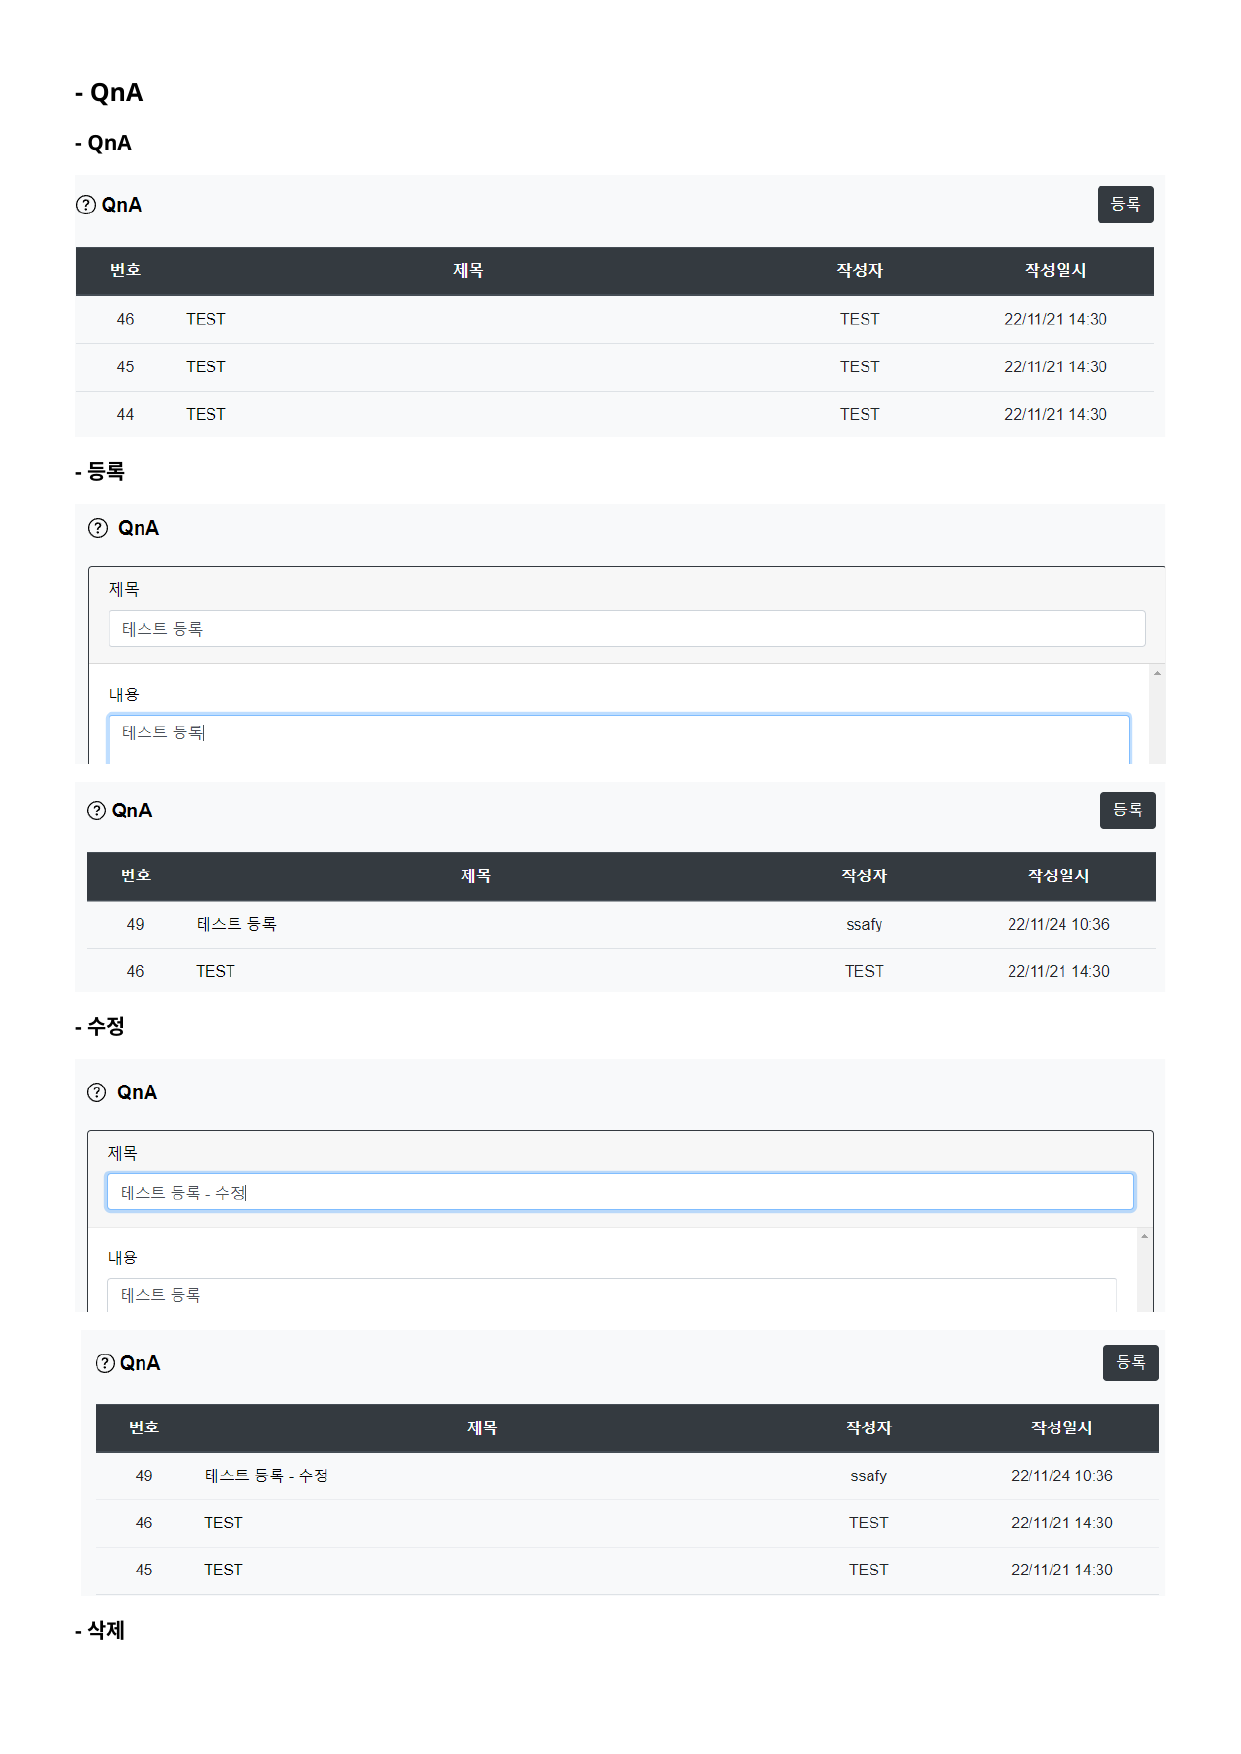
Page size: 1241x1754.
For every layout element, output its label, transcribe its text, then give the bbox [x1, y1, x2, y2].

picture [75, 504, 1166, 764]
picture [75, 782, 1166, 992]
text - 등록 [75, 455, 1165, 486]
text - QnA [75, 75, 1165, 109]
text - 삭제 [75, 1614, 1165, 1644]
text - QnA [75, 128, 1165, 157]
text - 수정 [75, 1010, 1165, 1041]
picture [75, 175, 1166, 437]
picture [75, 1330, 1166, 1596]
picture [75, 1059, 1166, 1312]
